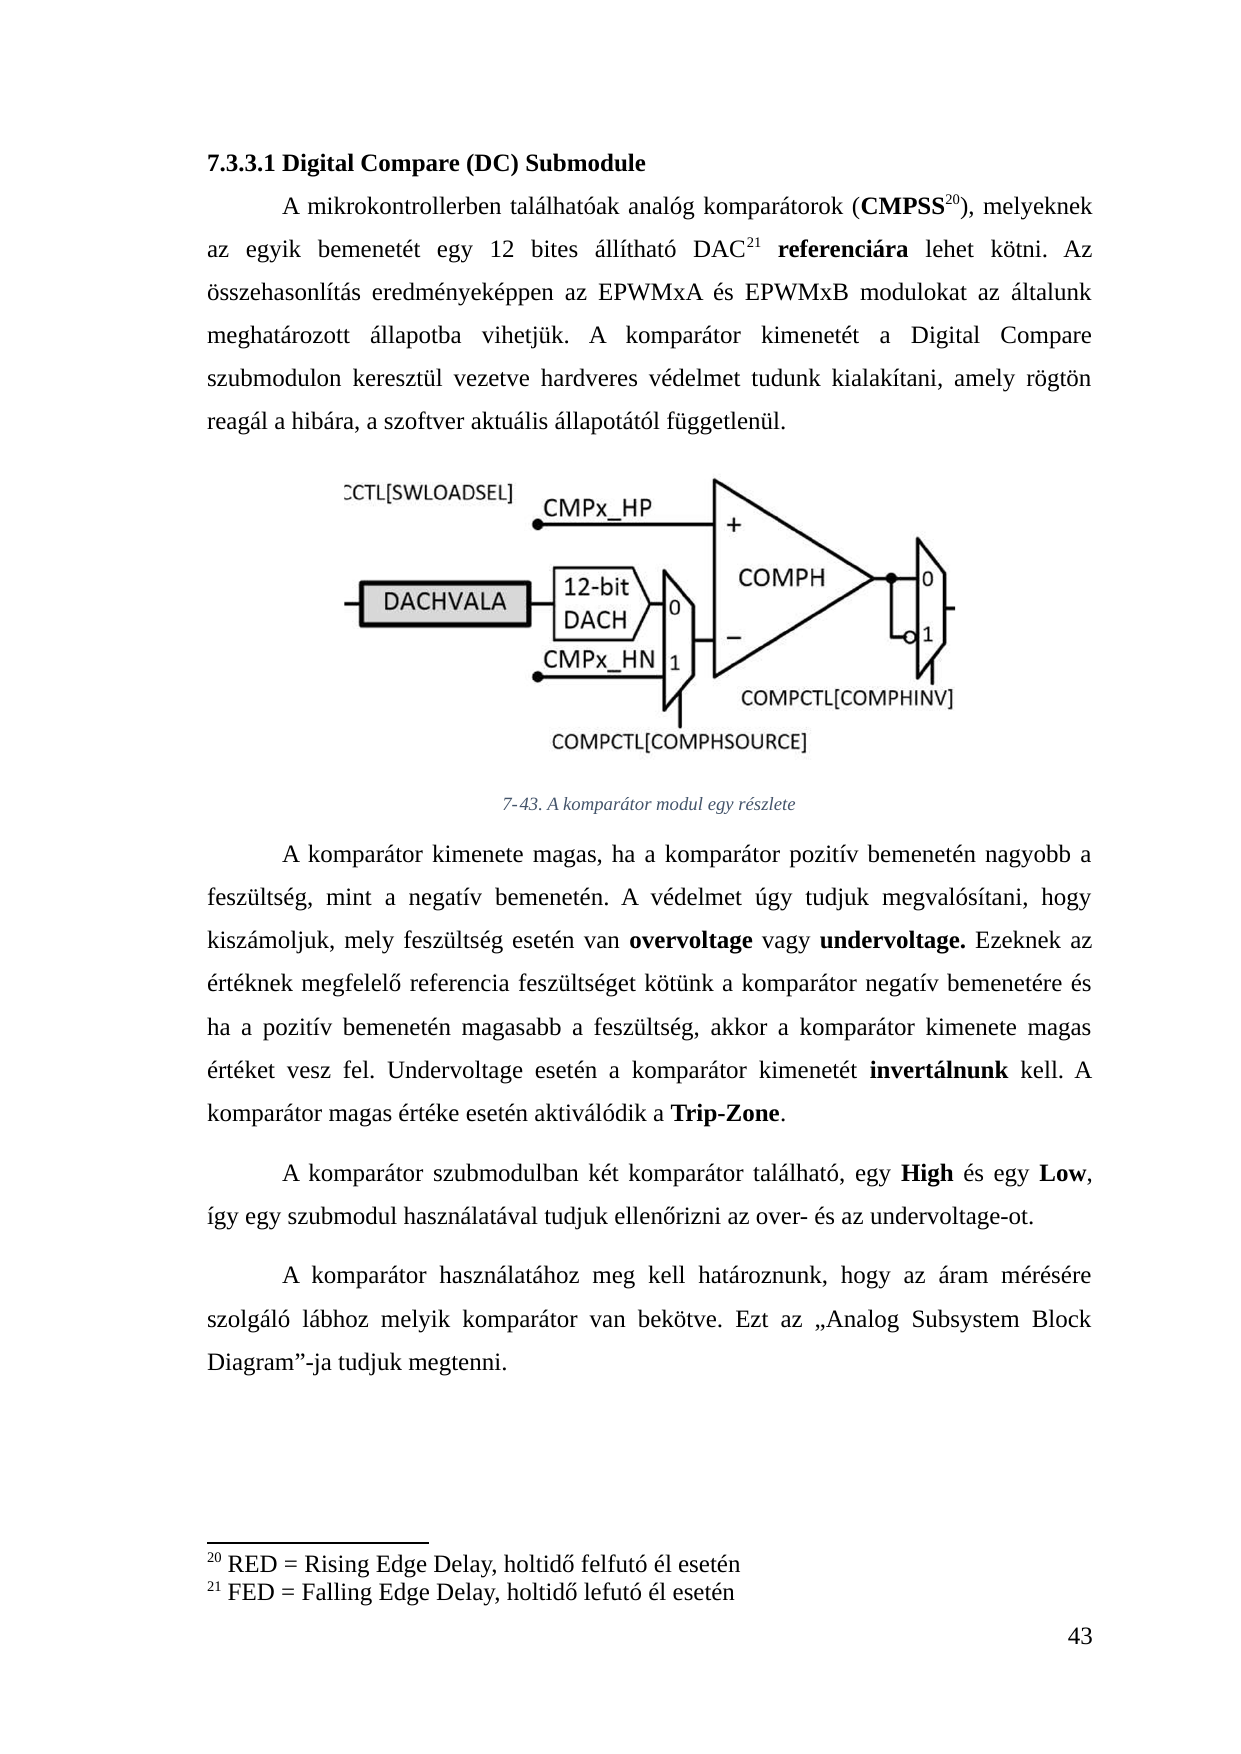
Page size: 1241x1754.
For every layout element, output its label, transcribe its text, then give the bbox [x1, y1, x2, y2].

text A komparátor használatához meg kell határoznunk, hogy az áram mérésére szolgáló lábhoz melyik komparátor van bekötve. Ezt az „Analog Subsystem Block Diagram”-ja tudjuk megtenni. [207, 1261, 1092, 1376]
text A komparátor szubmodulban két komparátor található, egy High és egy Low, így egy szubmodul használatával tudjuk ellenőrizni az over- és az undervoltage-ot. [207, 1158, 1092, 1229]
text A mikrokontrollerben találhatóak analóg komparátorok (CMPSS), melyeknek az egyik bemenetét egy 12 bites állítható DAC referenciára lehet kötni. Az összehasonlítás eredményeképpen az EPWMxA és EPWMxB modulokat az általunk meghatározott állapotba vihetjük. A komparátor kimenetét a Digital Compare szubmodulon keresztül vezetve hardveres védelmet tudunk kialakítani, amely rögtön reagál a hibára, a szoftver aktuális állapotától függetlenül. [207, 191, 1092, 435]
subtitle Digital Compare (DC) Submodule [207, 148, 1092, 176]
picture [344, 466, 956, 762]
text A komparátor kimenete magas, ha a komparátor pozitív bemenetén nagyobb a feszültség, mint a negatív bemenetén. A védelmet úgy tudjuk megvalósítani, hogy kiszámoljuk, mely feszültség esetén van overvoltage vagy undervoltage. Ezeknek az értéknek megfelelő referencia feszültséget kötünk a komparátor negatív bemenetére és ha a pozitív bemenetén magasabb a feszültség, akkor a komparátor kimenete magas értéket vesz fel. Undervoltage esetén a komparátor kimenetét invertálnunk kell. A komparátor magas értéke esetén aktiválódik a Trip-Zone. [207, 839, 1092, 1127]
